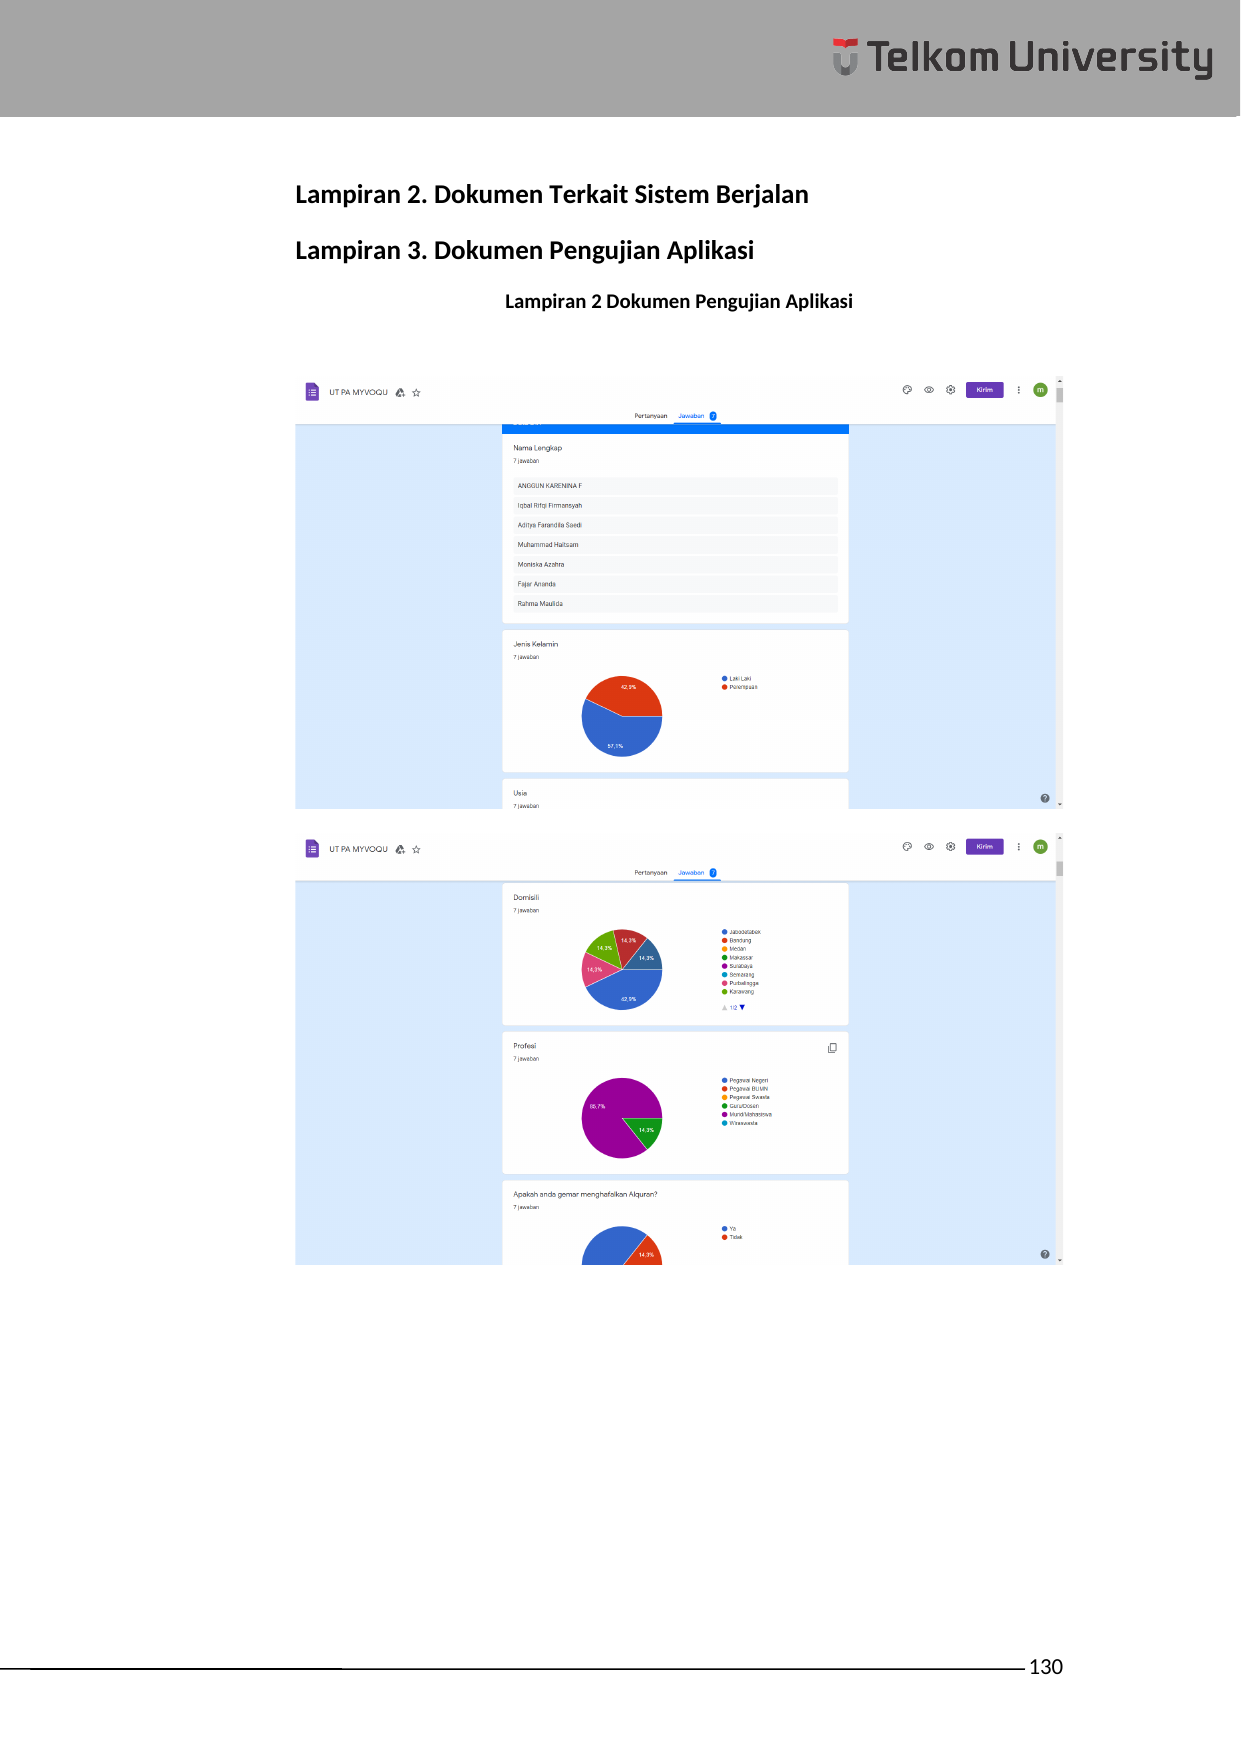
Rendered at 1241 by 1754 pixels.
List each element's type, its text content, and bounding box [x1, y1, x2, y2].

picture [295, 833, 1064, 1265]
subtitle Lampiran 3. Dokumen Pengujian Aplikasi [295, 233, 1063, 266]
picture [833, 38, 1213, 80]
picture [295, 376, 1064, 809]
subtitle Lampiran 2. Dokumen Terkait Sistem Berjalan [295, 177, 1063, 210]
